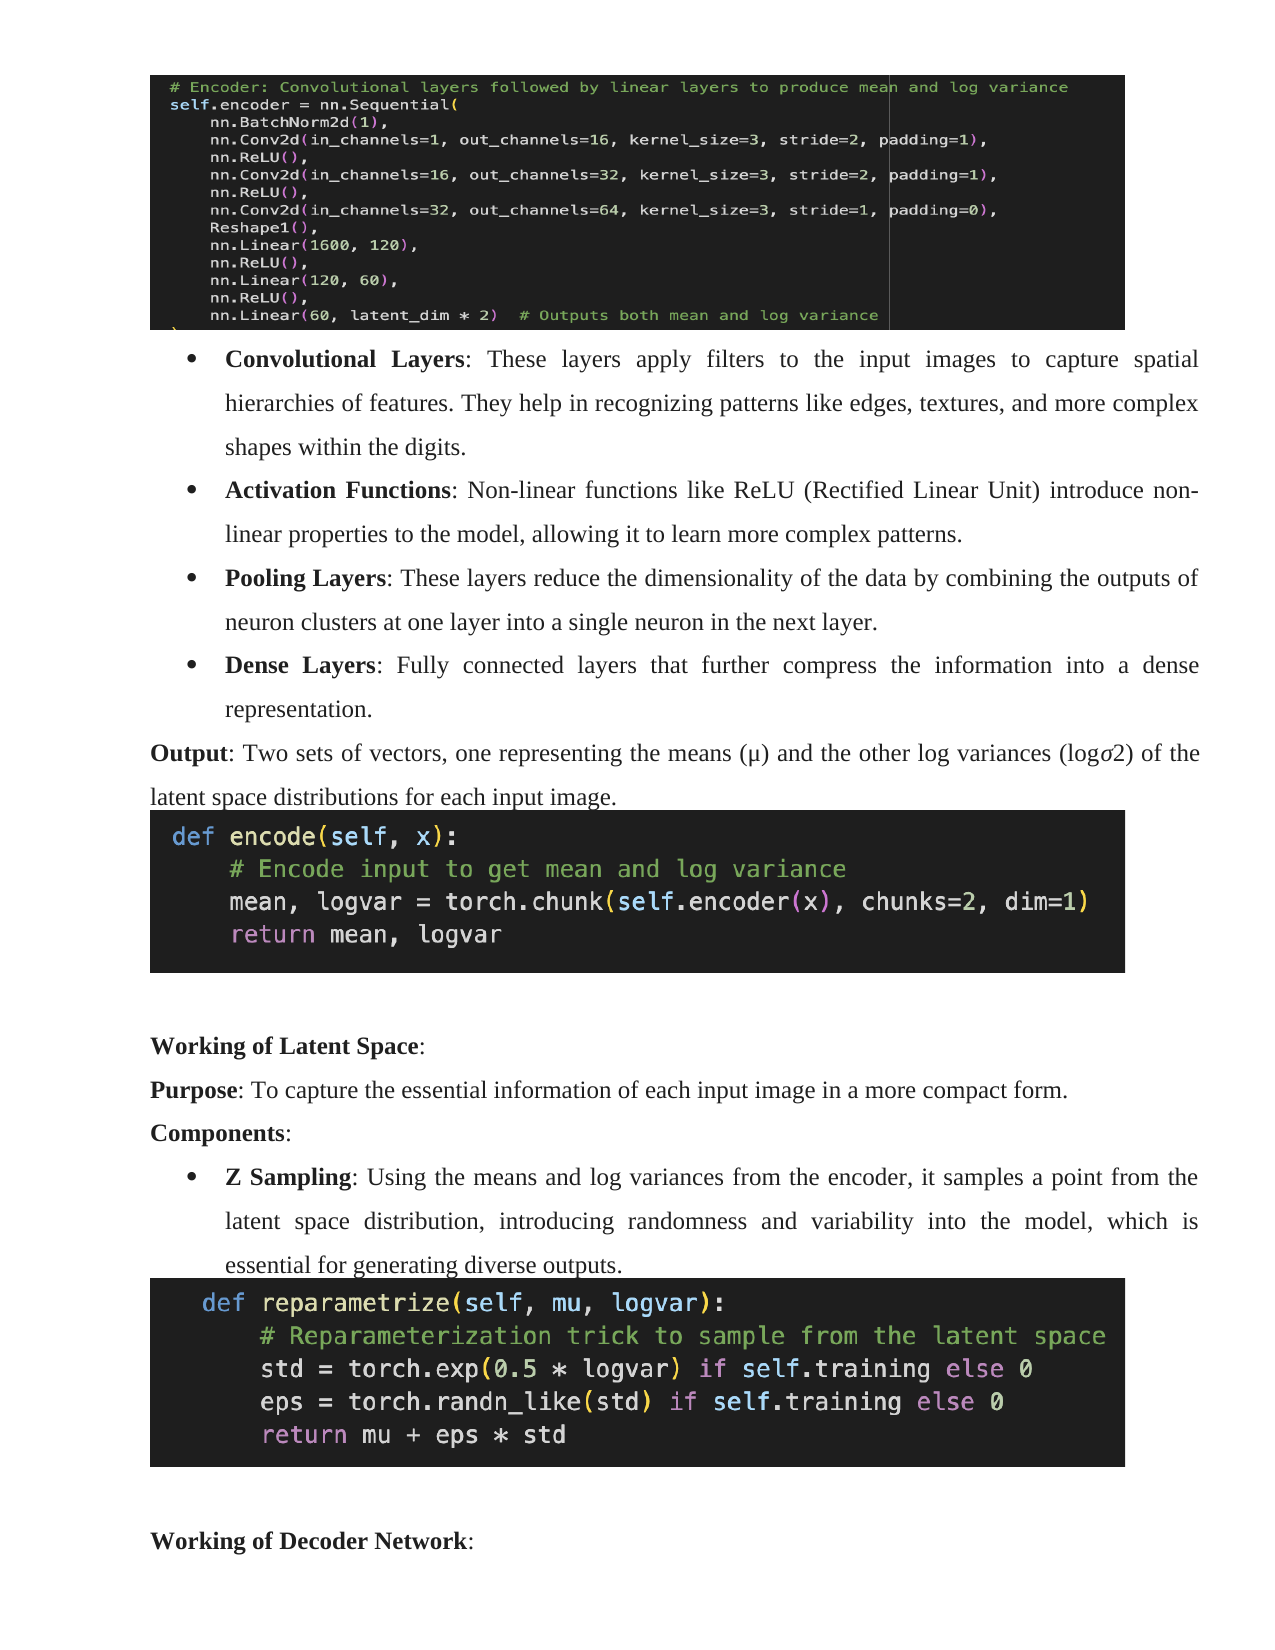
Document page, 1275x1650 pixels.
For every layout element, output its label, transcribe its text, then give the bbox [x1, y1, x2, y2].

text Working of Decoder Network: [75, 1511, 1200, 1554]
list Activation Functions: Non-linear functions like ReLU (Rectified Linear Unit) introduce non-linear properties to the model, allowing it to learn more complex patterns. [187, 461, 1200, 548]
picture [150, 75, 1125, 330]
picture [150, 810, 1125, 973]
list Dense Layers: Fully connected layers that further compress the information into a dense representation. [187, 636, 1200, 723]
text Purpose: To capture the essential information of each input image in a more compact form. [150, 1060, 1200, 1103]
list Pooling Layers: These layers reduce the dimensionality of the data by combining the outputs of neuron clusters at one layer into a single neuron in the next layer. [187, 548, 1200, 636]
list Z Sampling: Using the means and log variances from the encoder, it samples a point from the latent space distribution, introducing randomness and variability into the model, which is essential for generating diverse outputs. [187, 1147, 1200, 1278]
text Working of Latent Space: [150, 1016, 1200, 1060]
picture [150, 1278, 1125, 1467]
text Output: Two sets of vectors, one representing the means (μ) and the other log variances (logσ2) of the latent space distributions for each input image. [150, 723, 1200, 811]
text Components: [150, 1103, 1200, 1147]
list Convolutional Layers: These layers apply filters to the input images to capture spatial hierarchies of features. They help in recognizing patterns like edges, textures, and more complex shapes within the digits. [187, 329, 1200, 461]
